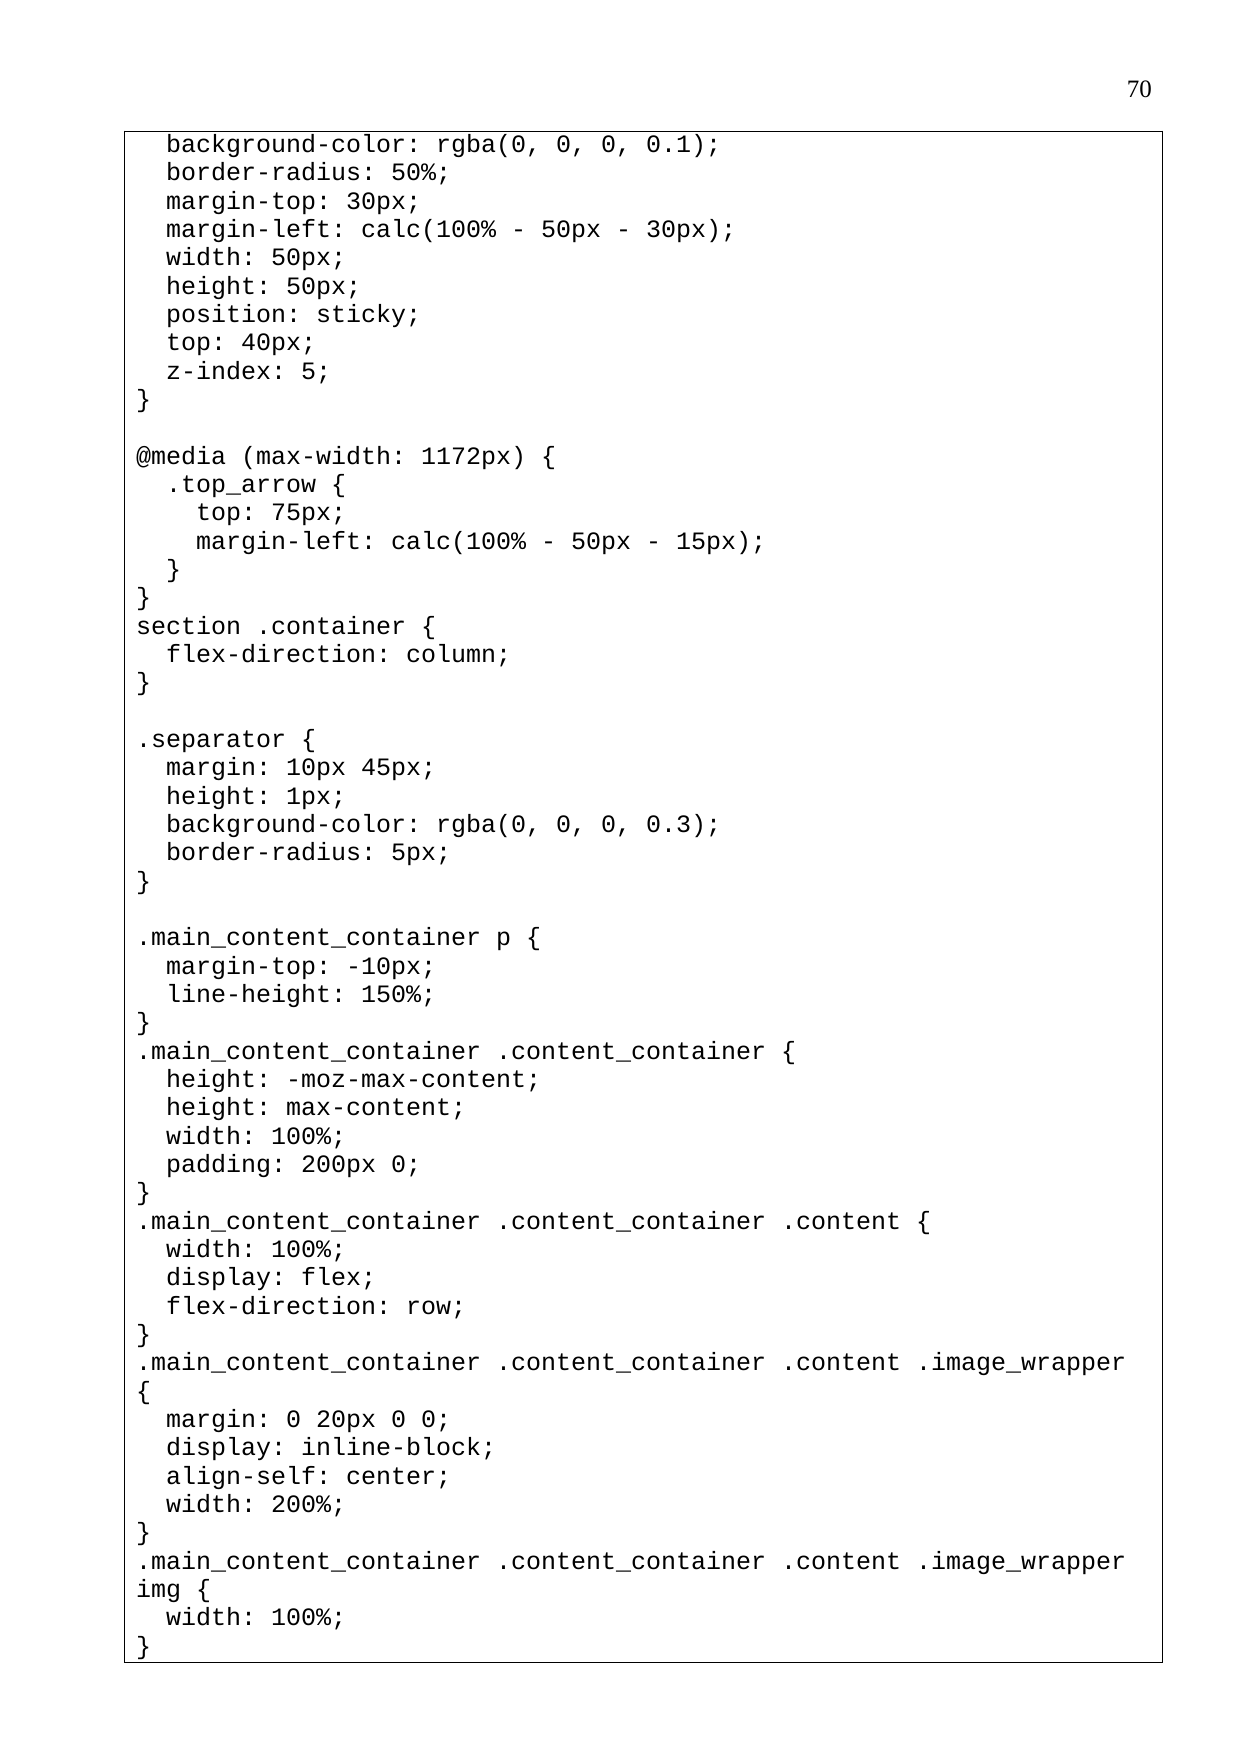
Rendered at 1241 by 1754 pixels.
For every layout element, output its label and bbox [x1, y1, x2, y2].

table_header [125, 132, 1162, 1662]
